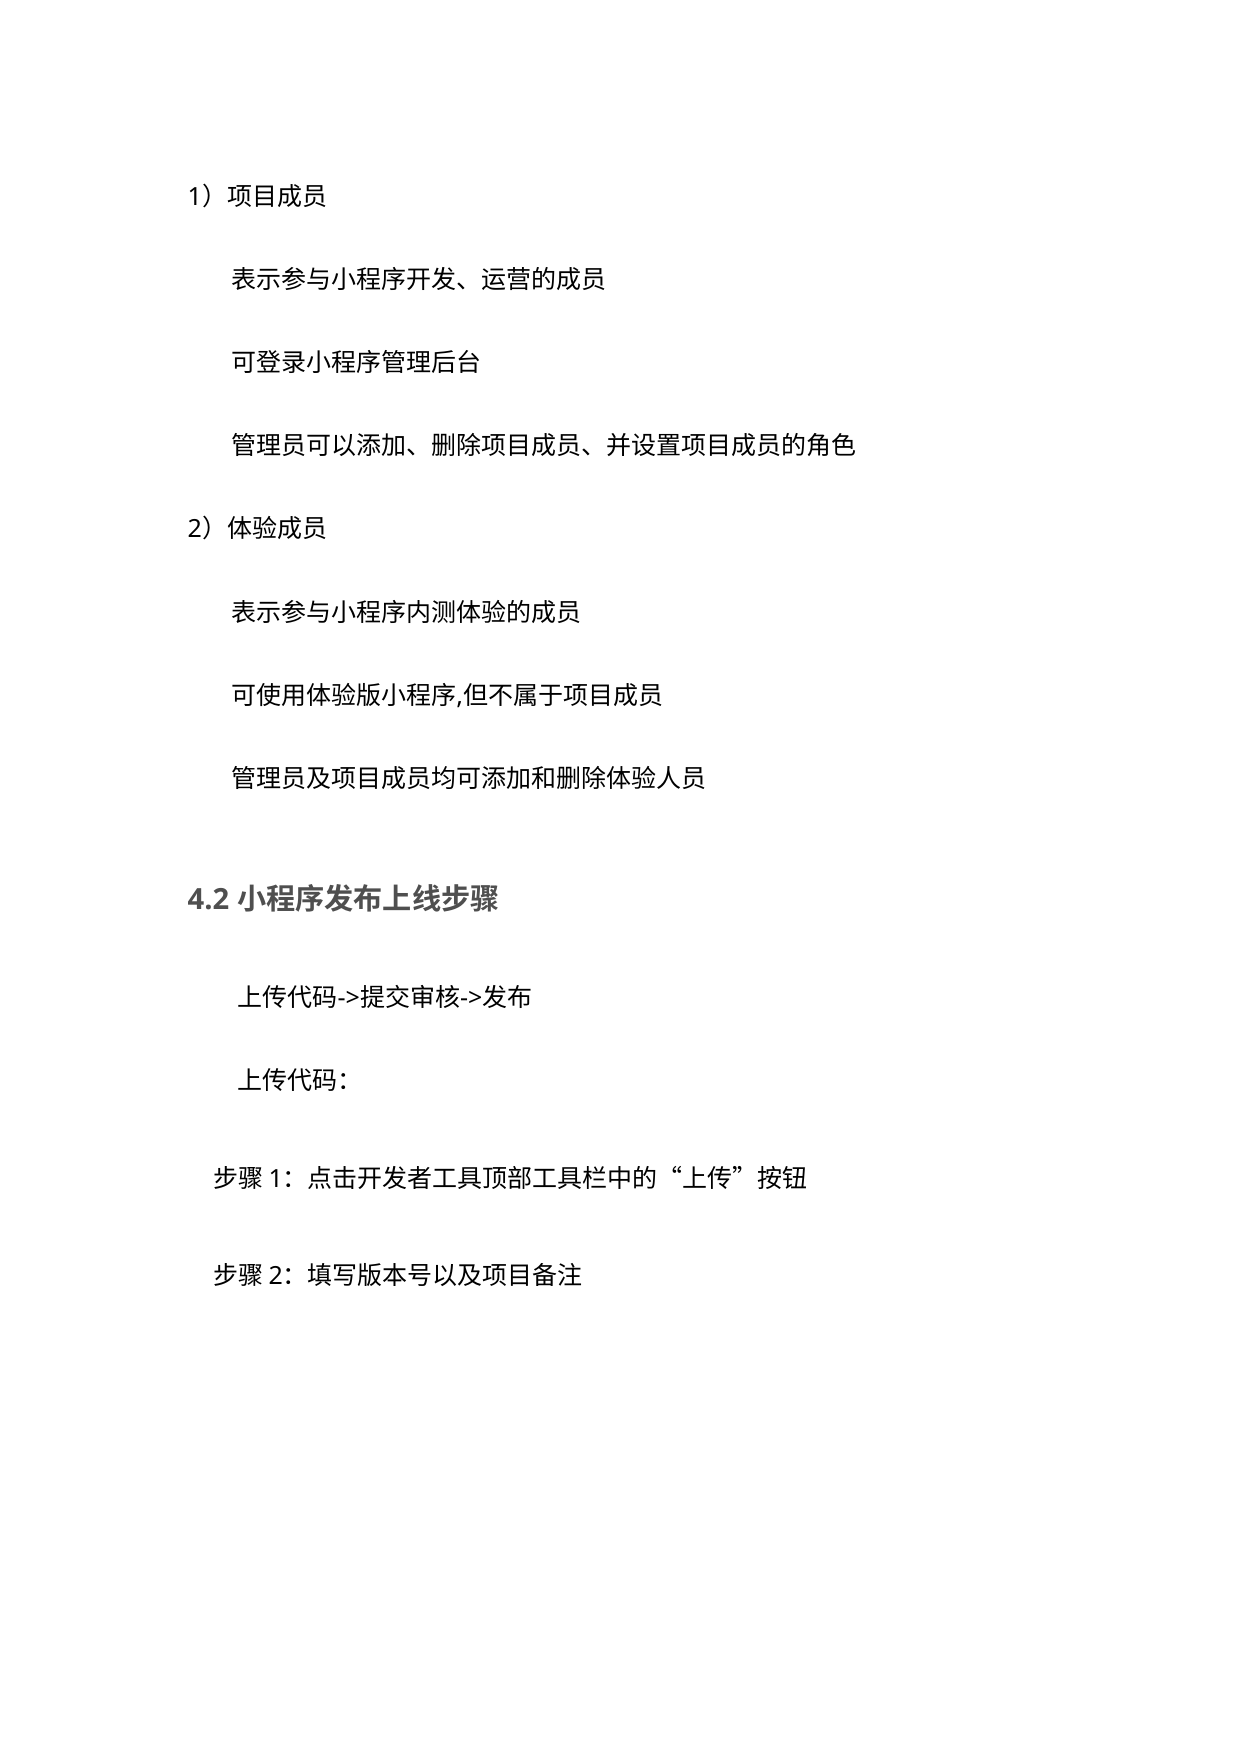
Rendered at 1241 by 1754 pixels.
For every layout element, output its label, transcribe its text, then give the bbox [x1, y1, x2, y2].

text 管理员可以添加、删除项目成员、并设置项目成员的角色 [187, 411, 1053, 476]
text 1）项目成员 [187, 162, 1053, 227]
subtitle 4.2 小程序发布上线步骤 [187, 864, 1053, 929]
text 表示参与小程序内测体验的成员 [187, 578, 1053, 643]
text 表示参与小程序开发、运营的成员 [187, 245, 1053, 310]
text 上传代码： 步骤1：点击开发者工具顶部工具栏中的“上传”按钮 步骤2：填写版本号以及项目备注 [187, 1046, 1053, 1306]
text 管理员及项目成员均可添加和删除体验人员 [187, 744, 1053, 809]
text 上传代码->提交审核->发布 [187, 963, 1053, 1028]
text 2）体验成员 [187, 494, 1053, 559]
text 可登录小程序管理后台 [187, 328, 1053, 393]
text 可使用体验版小程序,但不属于项目成员 [187, 661, 1053, 726]
